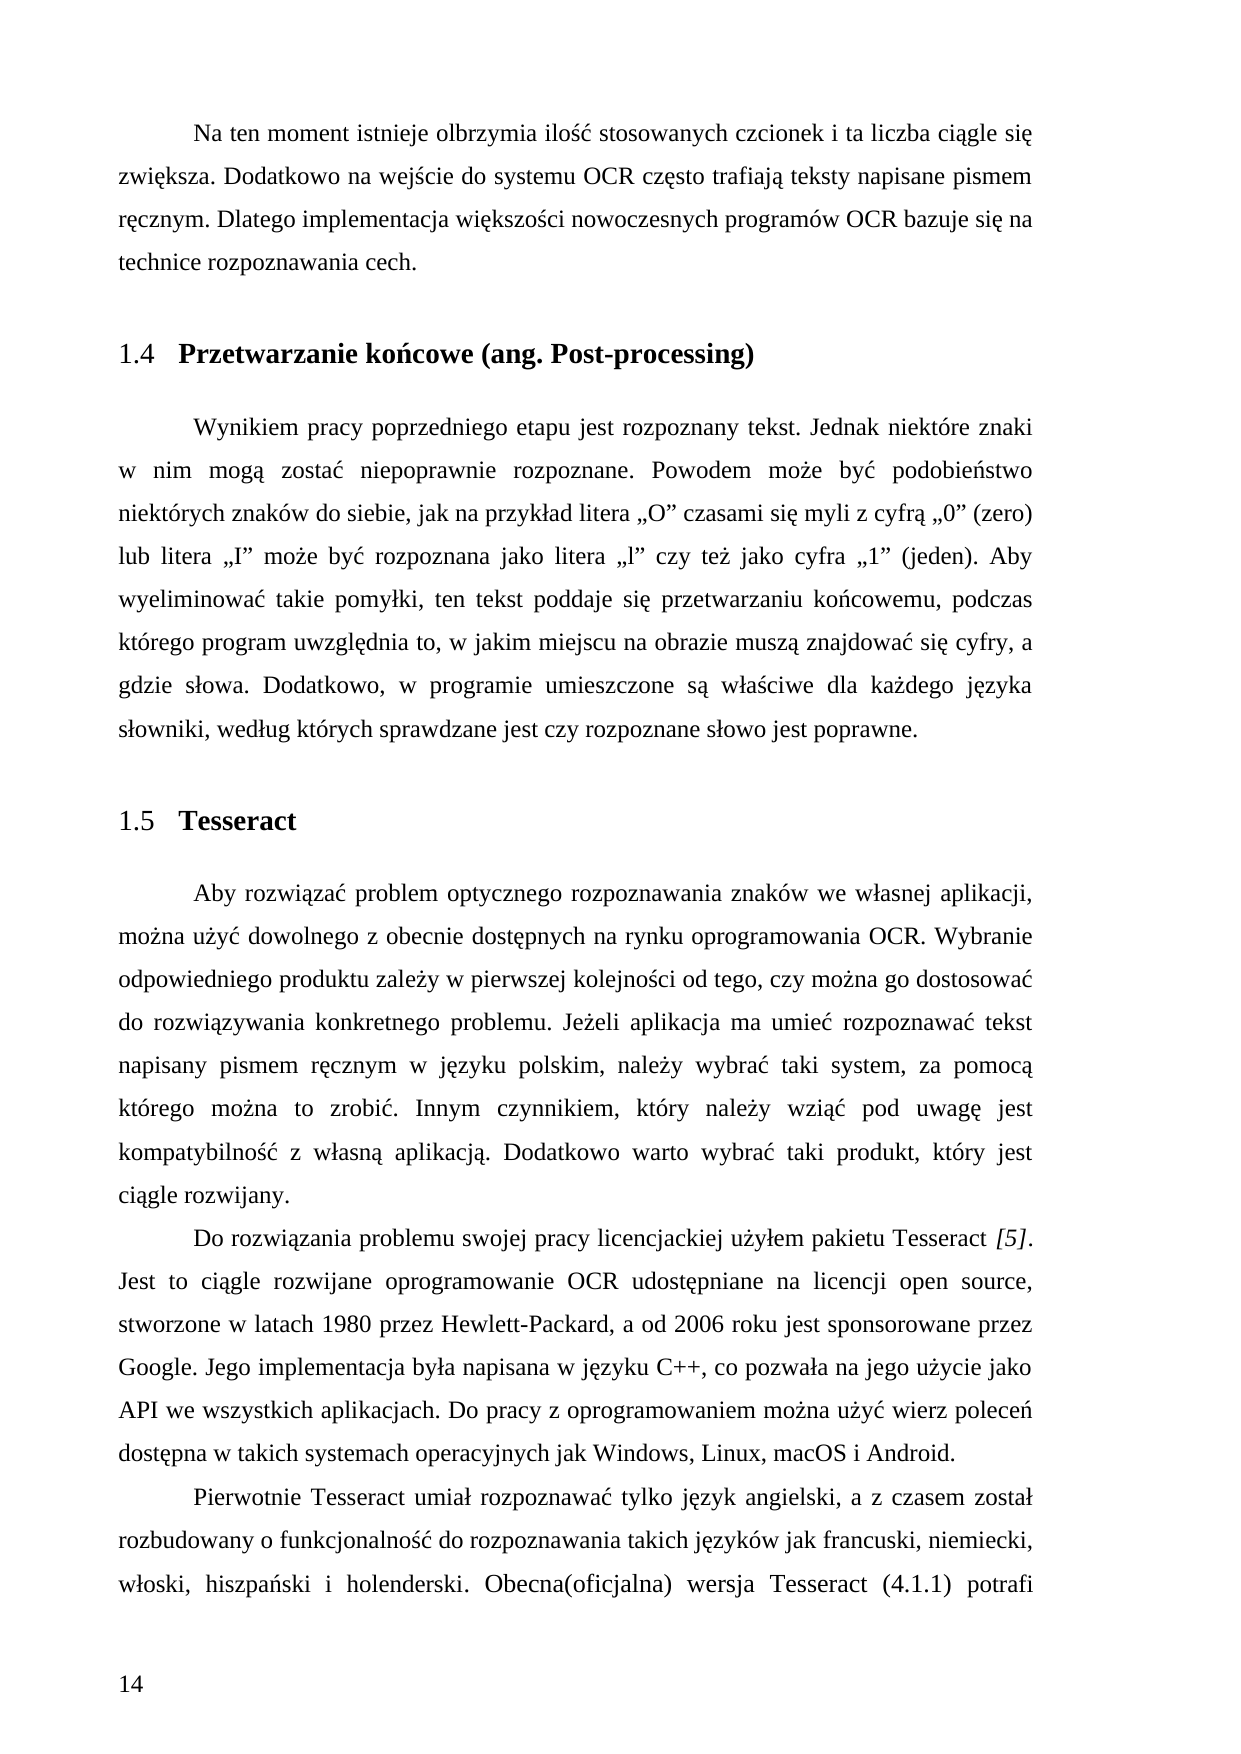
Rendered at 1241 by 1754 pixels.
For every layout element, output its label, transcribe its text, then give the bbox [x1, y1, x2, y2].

subtitle Tesseract [118, 803, 1033, 836]
text Wynikiem pracy poprzedniego etapu jest rozpoznany tekst. Jednak niektóre znaki w nim mogą zostać niepoprawnie rozpoznane. Powodem może być podobieństwo niektórych znaków do siebie, jak na przykład litera „O” czasami się myli z cyfrą „0” (zero) lub litera „I” może być rozpoznana jako litera „l” czy też jako cyfra „1” (jeden). Aby wyeliminować takie pomyłki, ten tekst poddaje się przetwarzaniu końcowemu, podczas którego program uwzględnia to, w jakim miejscu na obrazie muszą znajdować się cyfry, a gdzie słowa. Dodatkowo, w programie umieszczone są właściwe dla każdego języka słowniki, według których sprawdzane jest czy rozpoznane słowo jest poprawne. [118, 412, 1033, 742]
text Na ten moment istnieje olbrzymia ilość stosowanych czcionek i ta liczba ciągle się zwiększa. Dodatkowo na wejście do systemu OCR często trafiają teksty napisane pismem ręcznym. Dlatego implementacja większości nowoczesnych programów OCR bazuje się na technice rozpoznawania cech. [118, 118, 1033, 276]
subtitle Przetwarzanie końcowe (ang. Post-processing) [118, 336, 1033, 370]
text Aby rozwiązać problem optycznego rozpoznawania znaków we własnej aplikacji, można użyć dowolnego z obecnie dostępnych na rynku oprogramowania OCR. Wybranie odpowiedniego produktu zależy w pierwszej kolejności od tego, czy można go dostosować do rozwiązywania konkretnego problemu. Jeżeli aplikacja ma umieć rozpoznawać tekst napisany pismem ręcznym w języku polskim, należy wybrać taki system, za pomocą którego można to zrobić. Innym czynnikiem, który należy wziąć pod uwagę jest kompatybilność z własną aplikacją. Dodatkowo warto wybrać taki produkt, który jest ciągle rozwijany. [118, 878, 1033, 1208]
text Do rozwiązania problemu swojej pracy licencjackiej użyłem pakietu Tesseract [5]. Jest to ciągle rozwijane oprogramowanie OCR udostępniane na licencji open source, stworzone w latach 1980 przez Hewlett-Packard, a od 2006 roku jest sponsorowane przez Google. Jego implementacja była napisana w języku C++, co pozwała na jego użycie jako API we wszystkich aplikacjach. Do pracy z oprogramowaniem można użyć wierz poleceń dostępna w takich systemach operacyjnych jak Windows, Linux, macOS i Android. [118, 1223, 1033, 1467]
